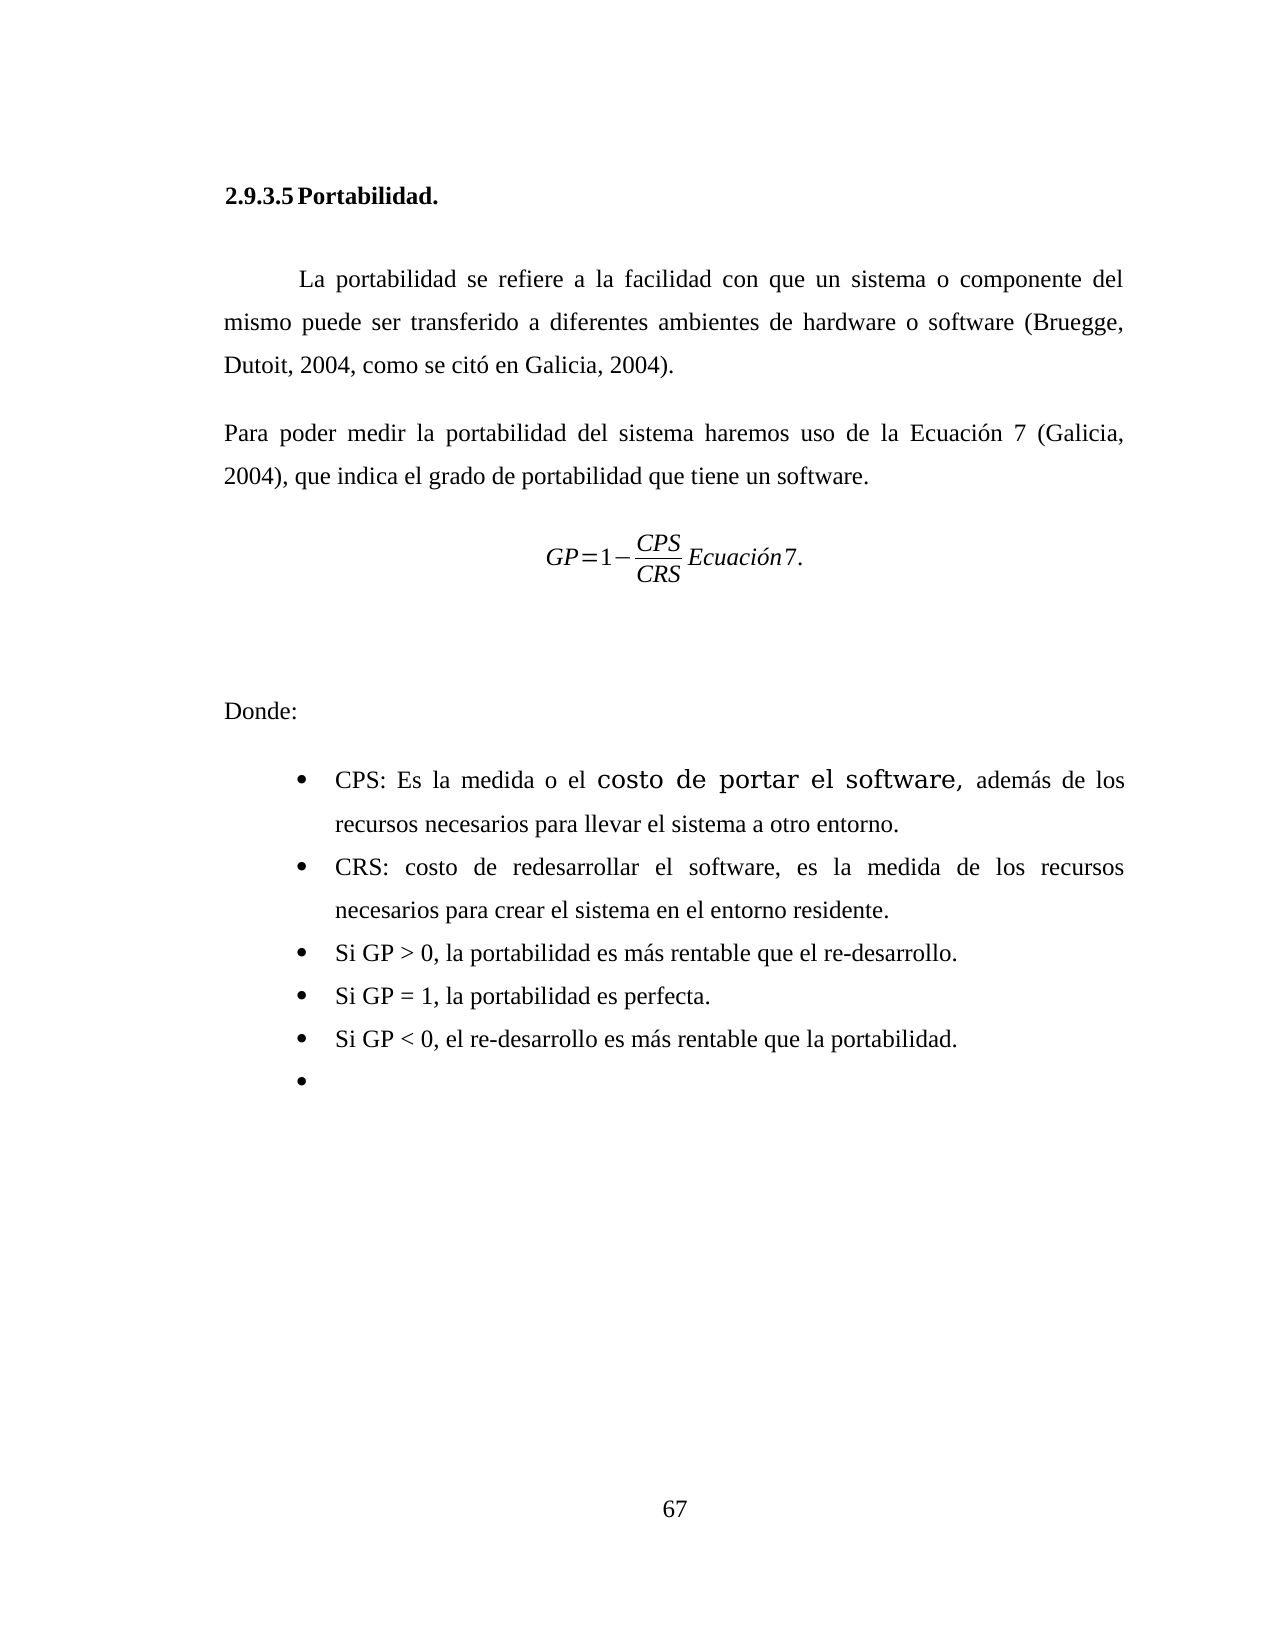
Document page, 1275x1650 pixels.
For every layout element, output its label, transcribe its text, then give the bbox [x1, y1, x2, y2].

list Si GP < 0, el re-desarrollo es más rentable que la portabilidad. [297, 1024, 1125, 1053]
list Si GP = 1, la portabilidad es perfecta. [297, 981, 1125, 1010]
text Para poder medir la portabilidad del sistema haremos uso de la Ecuación 7 (Galicia, 2004), que indica el grado de portabilidad que tiene un software. [224, 418, 1125, 490]
list Si GP > 0, la portabilidad es más rentable que el re-desarrollo. [297, 938, 1125, 967]
text La portabilidad se refiere a la facilidad con que un sistema o componente del mismo puede ser transferido a diferentes ambientes de hardware o software (Bruegge, Dutoit, 2004, como se citó en Galicia, 2004). [224, 264, 1125, 379]
list CPS: Es la medida o el costo de portar el software, además de los recursos necesarios para llevar el sistema a otro entorno. [297, 764, 1125, 837]
text Donde: [224, 696, 1125, 725]
subtitle Portabilidad. [150, 181, 1125, 210]
list CRS: costo de redesarrollar el software, es la medida de los recursos necesarios para crear el sistema en el entorno residente. [297, 852, 1125, 924]
